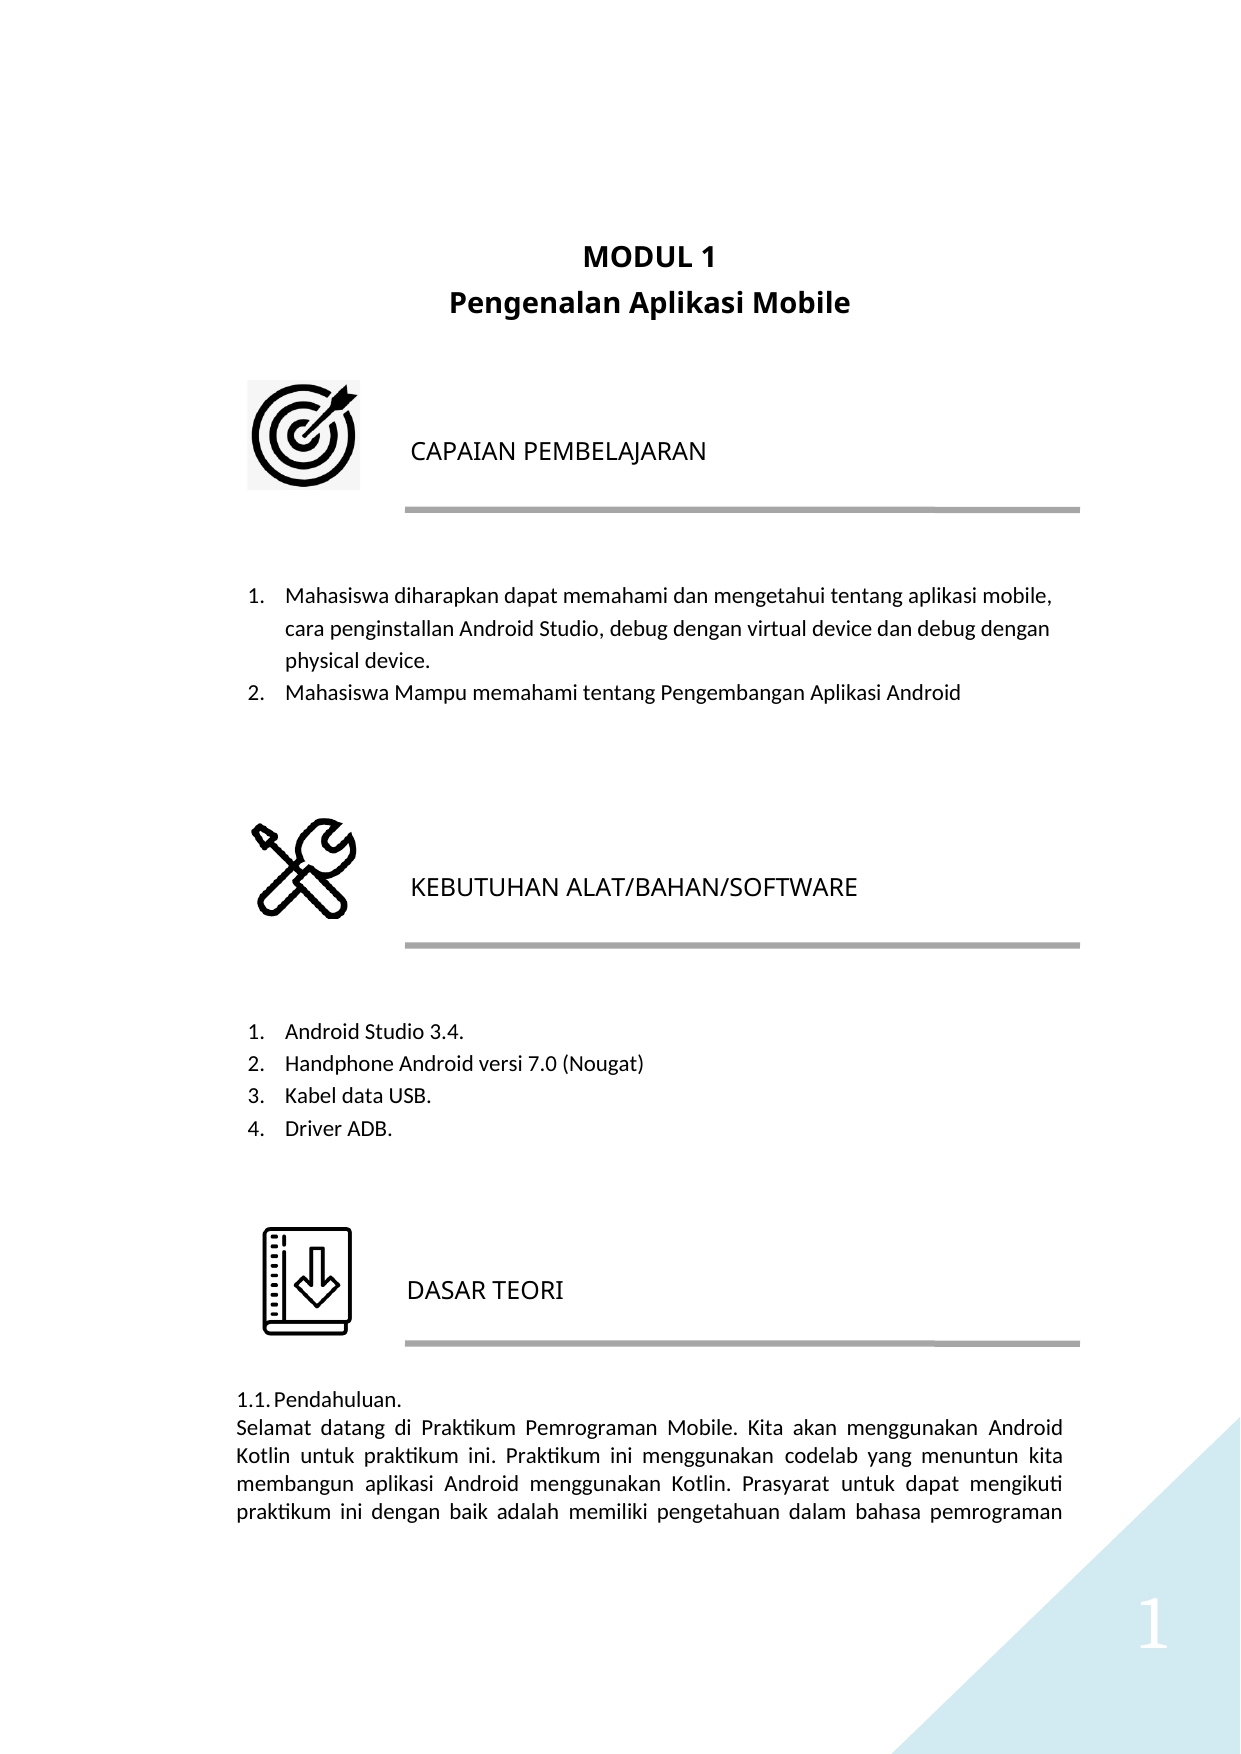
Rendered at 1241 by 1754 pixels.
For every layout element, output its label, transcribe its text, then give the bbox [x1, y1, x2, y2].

picture [247, 1219, 371, 1343]
table_header [236, 1220, 395, 1385]
table_header DASAR TEORI [395, 1220, 1104, 1385]
picture [247, 380, 361, 490]
table_cell Android Studio 3.4. Handphone Android versi 7.0 (Nougat) Kabel data USB. Driver ADB. [236, 985, 1104, 1167]
subtitle MODUL 1 Pengenalan Aplikasi Mobile [236, 236, 1063, 322]
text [236, 1413, 1063, 1525]
table_header KEBUTUHAN ALAT/BAHAN/SOFTWARE [395, 816, 1104, 985]
table_header [236, 381, 395, 549]
table_header CAPAIAN PEMBELAJARAN [395, 381, 1104, 549]
table_header [236, 816, 395, 985]
table_cell Mahasiswa diharapkan dapat memahami dan mengetahui tentang aplikasi mobile, cara penginstallan Android Studio, debug dengan virtual device dan debug dengan physical device. Mahasiswa Mampu memahami tentang Pengembangan Aplikasi Android [236, 550, 1104, 763]
picture [247, 816, 361, 919]
list Pendahuluan. [236, 1385, 1063, 1413]
